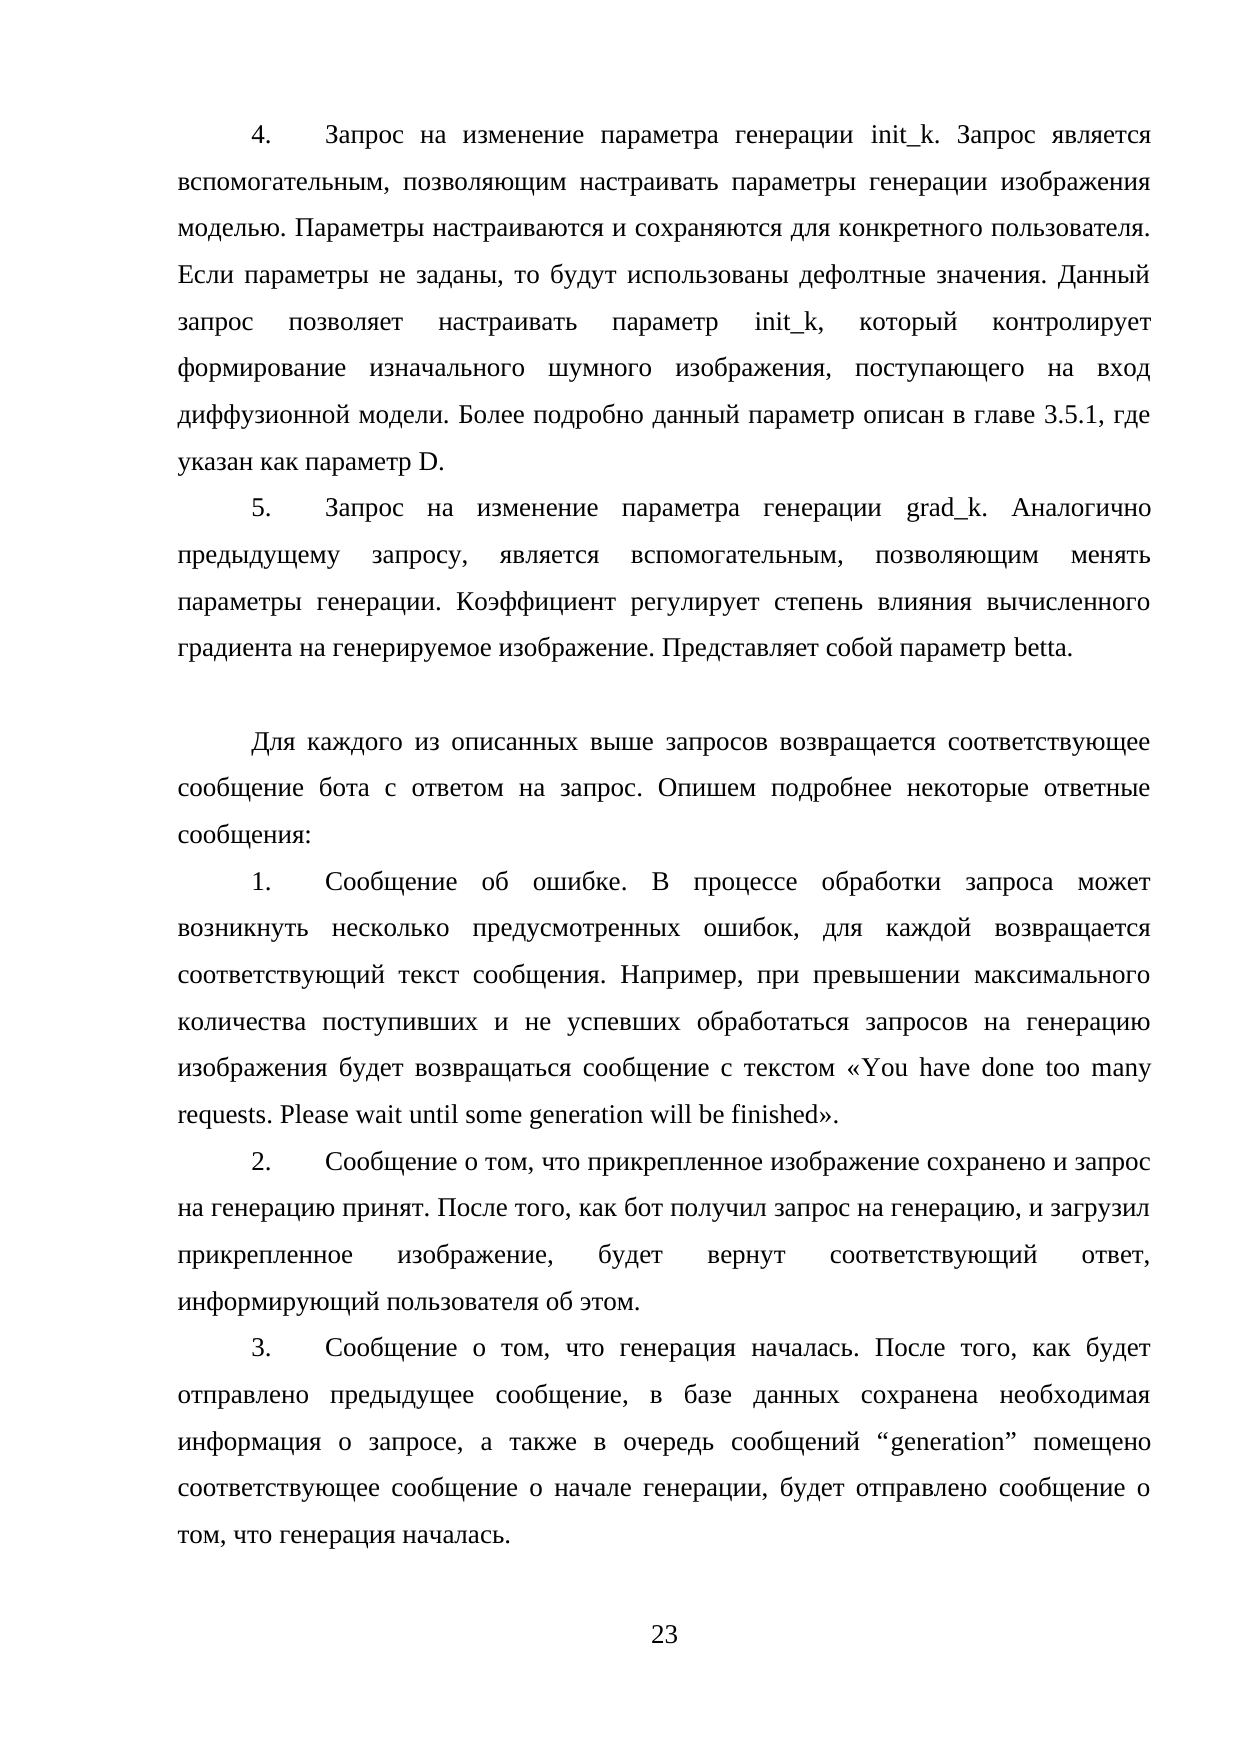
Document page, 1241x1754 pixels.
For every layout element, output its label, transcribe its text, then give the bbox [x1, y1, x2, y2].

list Для каждого из описанных выше запросов возвращается соответствующее сообщение бота с ответом на запрос. Опишем подробнее некоторые ответные сообщения: [177, 725, 1152, 849]
list Сообщение о том, что генерация началась. После того, как будет отправлено предыдущее сообщение, в базе данных сохранена необходимая информация о запросе, а также в очередь сообщений “generation” помещено соответствующее сообщение о начале генерации, будет отправлено сообщение о том, что генерация началась. [177, 1331, 1152, 1549]
list Запрос на изменение параметра генерации grad_k. Аналогично предыдущему запросу, является вспомогательным, позволяющим менять параметры генерации. Коэффициент регулирует степень влияния вычисленного градиента на генерируемое изображение. Представляет собой параметр betta. [177, 491, 1152, 663]
list Сообщение о том, что прикрепленное изображение сохранено и запрос на генерацию принят. После того, как бот получил запрос на генерацию, и загрузил прикрепленное изображение, будет вернут соответствующий ответ, информирующий пользователя об этом. [177, 1145, 1152, 1316]
list Сообщение об ошибке. В процессе обработки запроса может возникнуть несколько предусмотренных ошибок, для каждой возвращается соответствующий текст сообщения. Например, при превышении максимального количества поступивших и не успевших обработаться запросов на генерацию изображения будет возвращаться сообщение с текстом «You have done too many requests. Please wait until some generation will be finished». [177, 865, 1152, 1129]
list Запрос на изменение параметра генерации init_k. Запрос является вспомогательным, позволяющим настраивать параметры генерации изображения моделью. Параметры настраиваются и сохраняются для конкретного пользователя. Если параметры не заданы, то будут использованы дефолтные значения. Данный запрос позволяет настраивать параметр init_k, который контролирует формирование изначального шумного изображения, поступающего на вход диффузионной модели. Более подробно данный параметр описан в главе 3.5.1, где указан как параметр D. [177, 118, 1152, 476]
